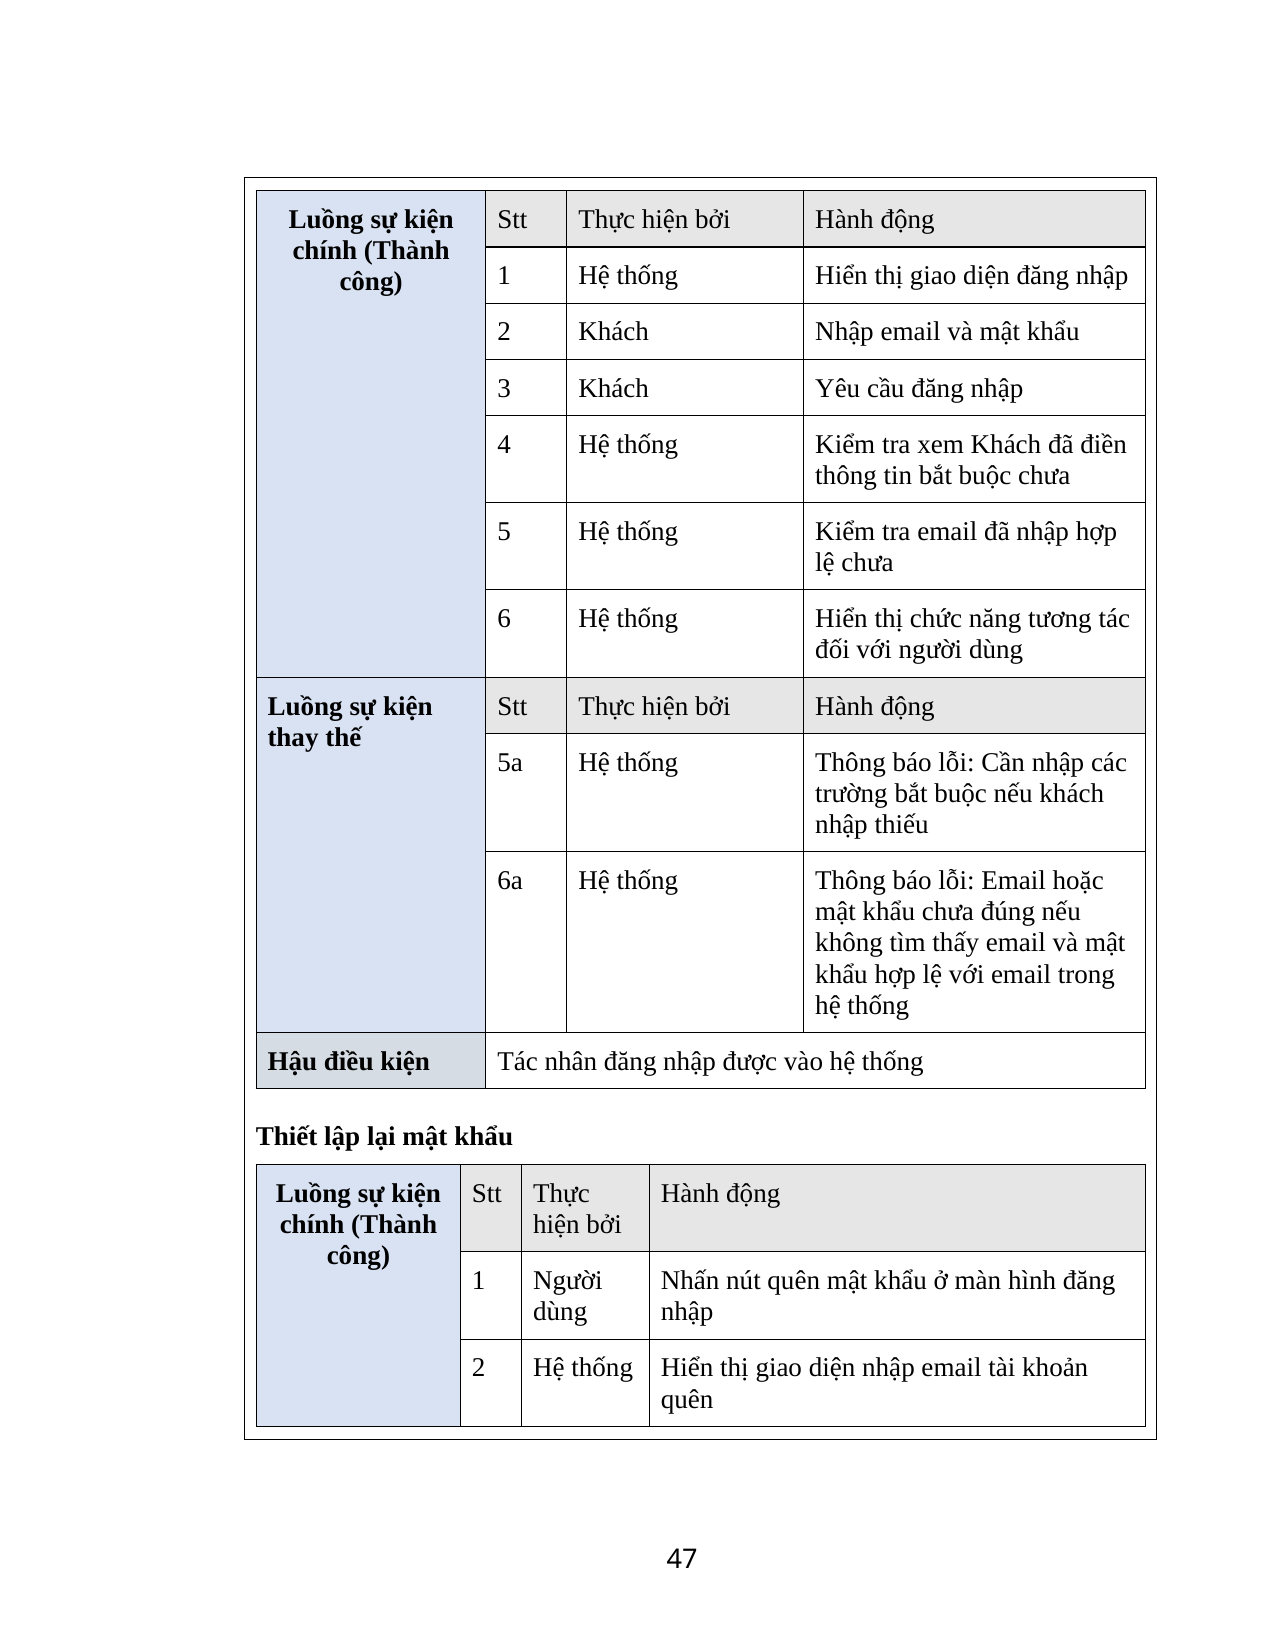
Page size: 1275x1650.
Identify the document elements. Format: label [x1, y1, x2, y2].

table_cell [245, 178, 1156, 1439]
